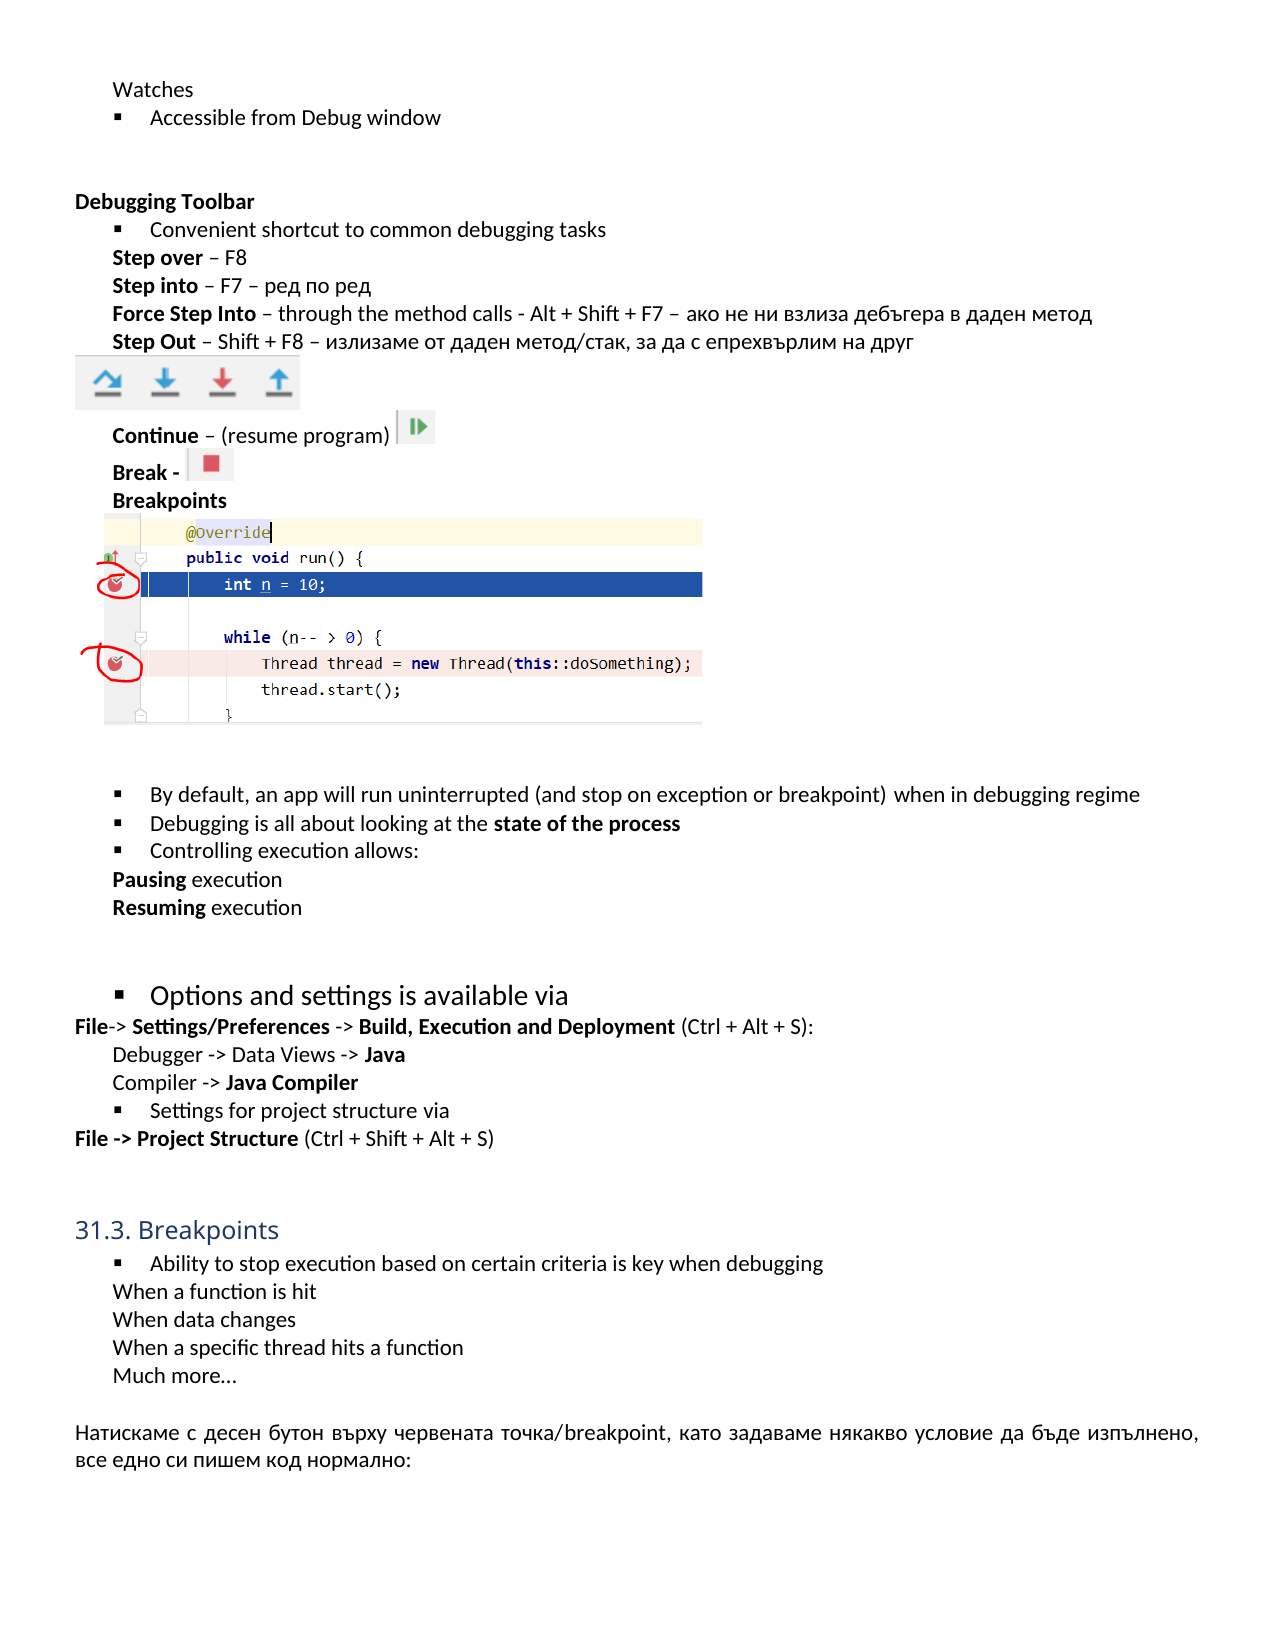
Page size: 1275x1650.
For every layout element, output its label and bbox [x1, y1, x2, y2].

picture [184, 448, 234, 481]
picture [75, 355, 300, 410]
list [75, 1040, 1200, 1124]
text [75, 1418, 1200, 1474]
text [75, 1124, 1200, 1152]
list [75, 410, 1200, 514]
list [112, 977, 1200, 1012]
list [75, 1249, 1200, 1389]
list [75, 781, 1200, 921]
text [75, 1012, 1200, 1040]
picture [395, 410, 436, 444]
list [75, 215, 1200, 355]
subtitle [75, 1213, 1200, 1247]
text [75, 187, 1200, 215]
picture [80, 513, 703, 725]
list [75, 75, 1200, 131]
